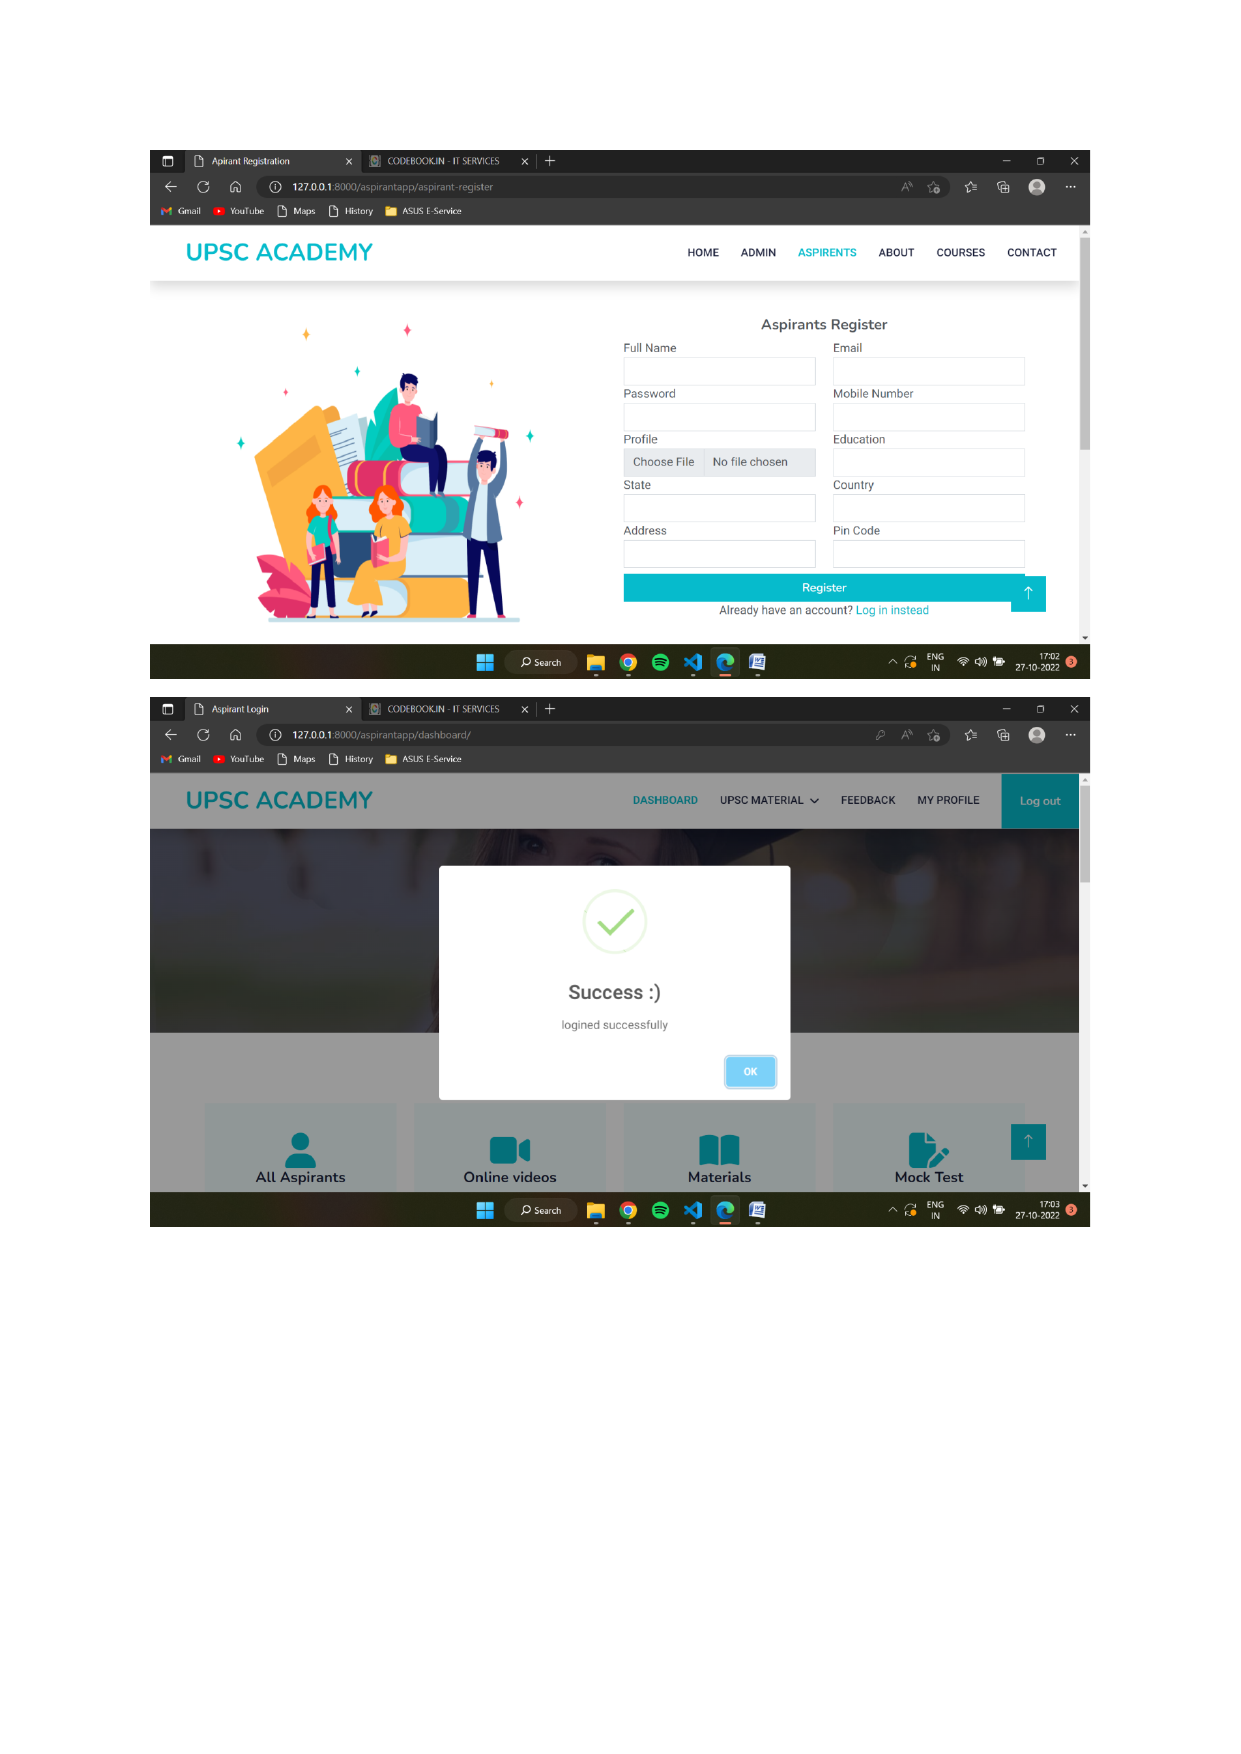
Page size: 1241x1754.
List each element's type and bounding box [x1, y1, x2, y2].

picture [150, 150, 1091, 679]
picture [150, 697, 1091, 1227]
